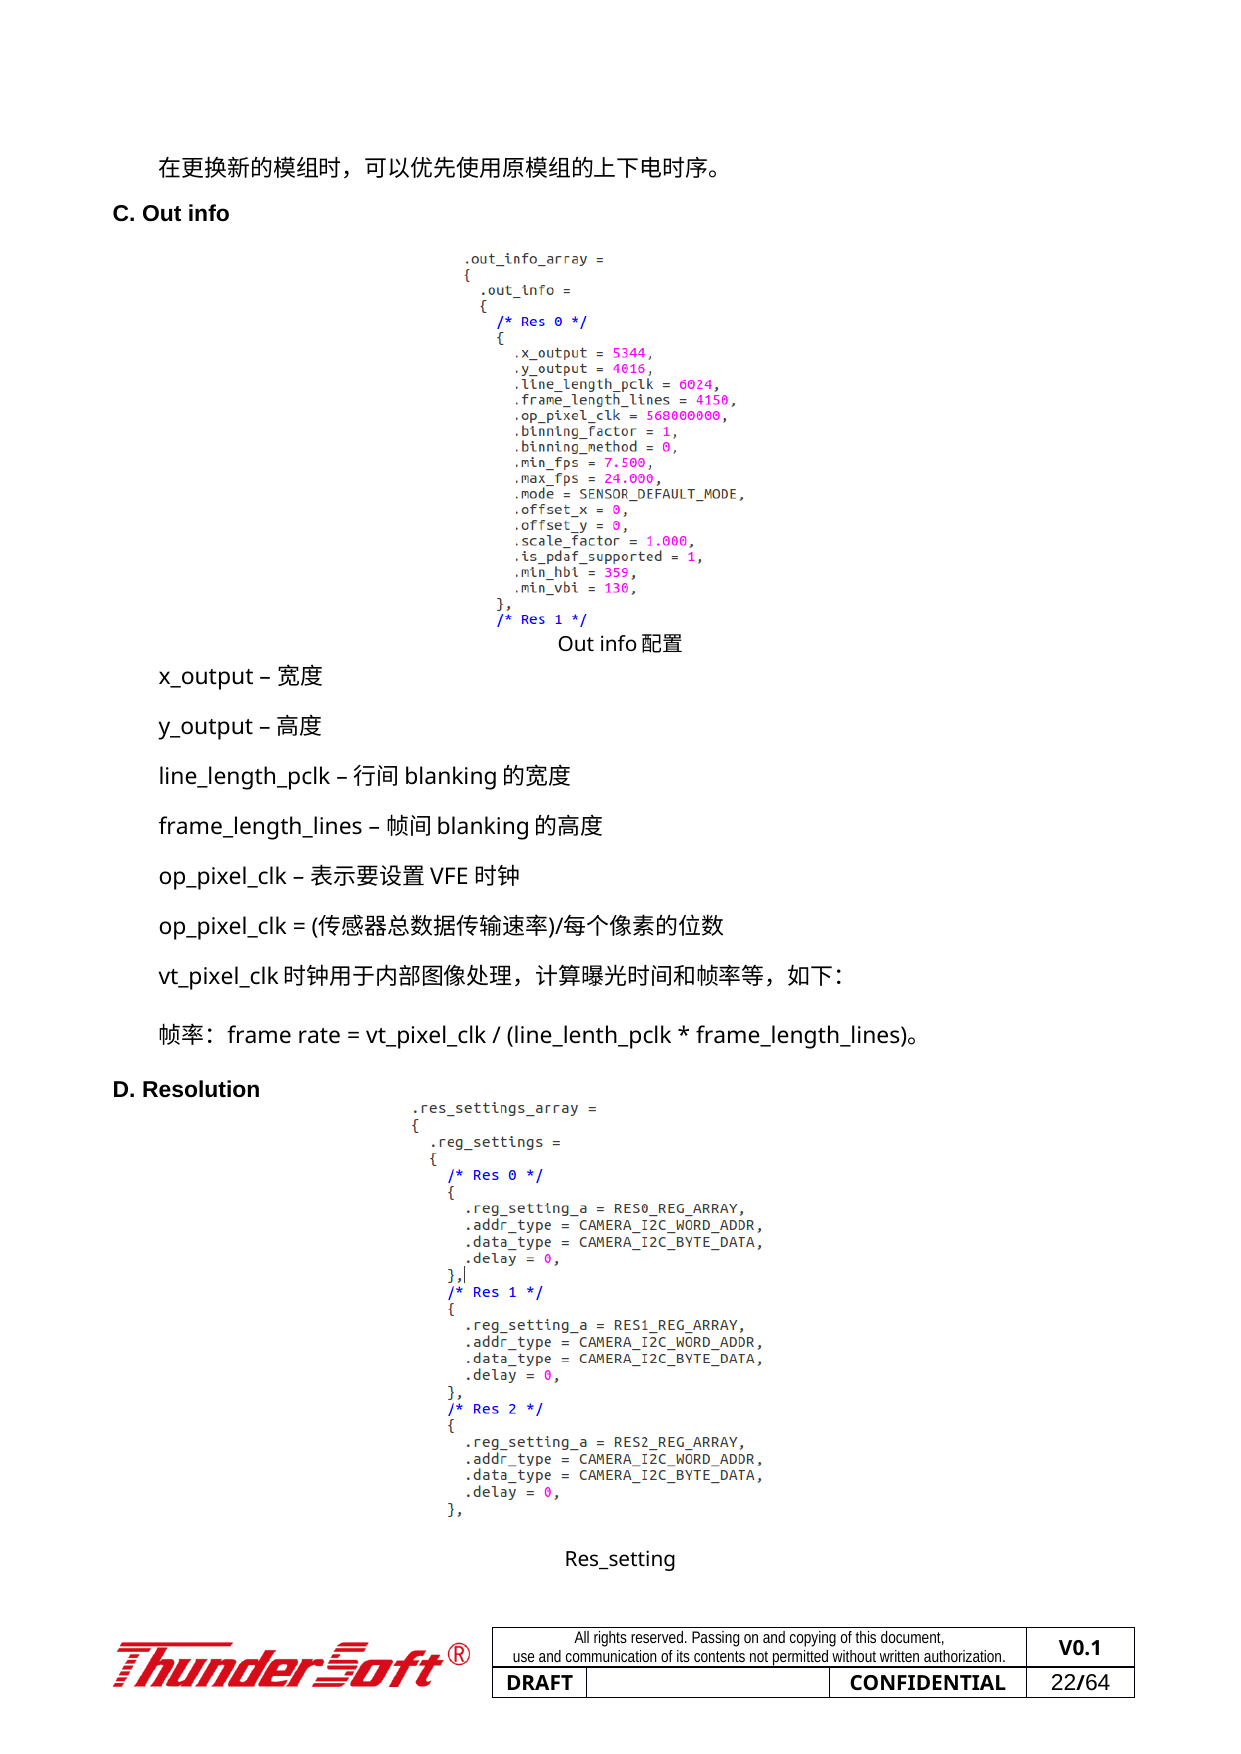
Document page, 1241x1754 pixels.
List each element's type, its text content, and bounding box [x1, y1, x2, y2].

list Resolution [112, 1076, 1128, 1102]
text Out info配置 [112, 627, 1128, 658]
text op_pixel_clk = (传感器总数据传输速率)/每个像素的位数 [158, 908, 1128, 941]
text vt_pixel_clk时钟用于内部图像处理，计算曝光时间和帧率等，如下： [112, 958, 1128, 991]
picture [112, 1638, 480, 1687]
text frame_length_lines – 帧间blanking的高度 [158, 808, 1128, 841]
text 在更换新的模组时，可以优先使用原模组的上下电时序。 [158, 150, 1128, 183]
text Res_setting [112, 1544, 1128, 1572]
text op_pixel_clk – 表示要设置 VFE 时钟 [158, 858, 1128, 891]
picture [457, 252, 784, 628]
picture [406, 1102, 835, 1518]
text 帧率：frame rate = vt_pixel_clk / (line_lenth_pclk * frame_length_lines)。 [112, 1017, 1128, 1050]
list Out info [112, 200, 1128, 226]
text x_output – 宽度 [158, 658, 1128, 691]
text line_length_pclk – 行间blanking的宽度 [158, 758, 1128, 791]
text y_output – 高度 [158, 708, 1128, 741]
